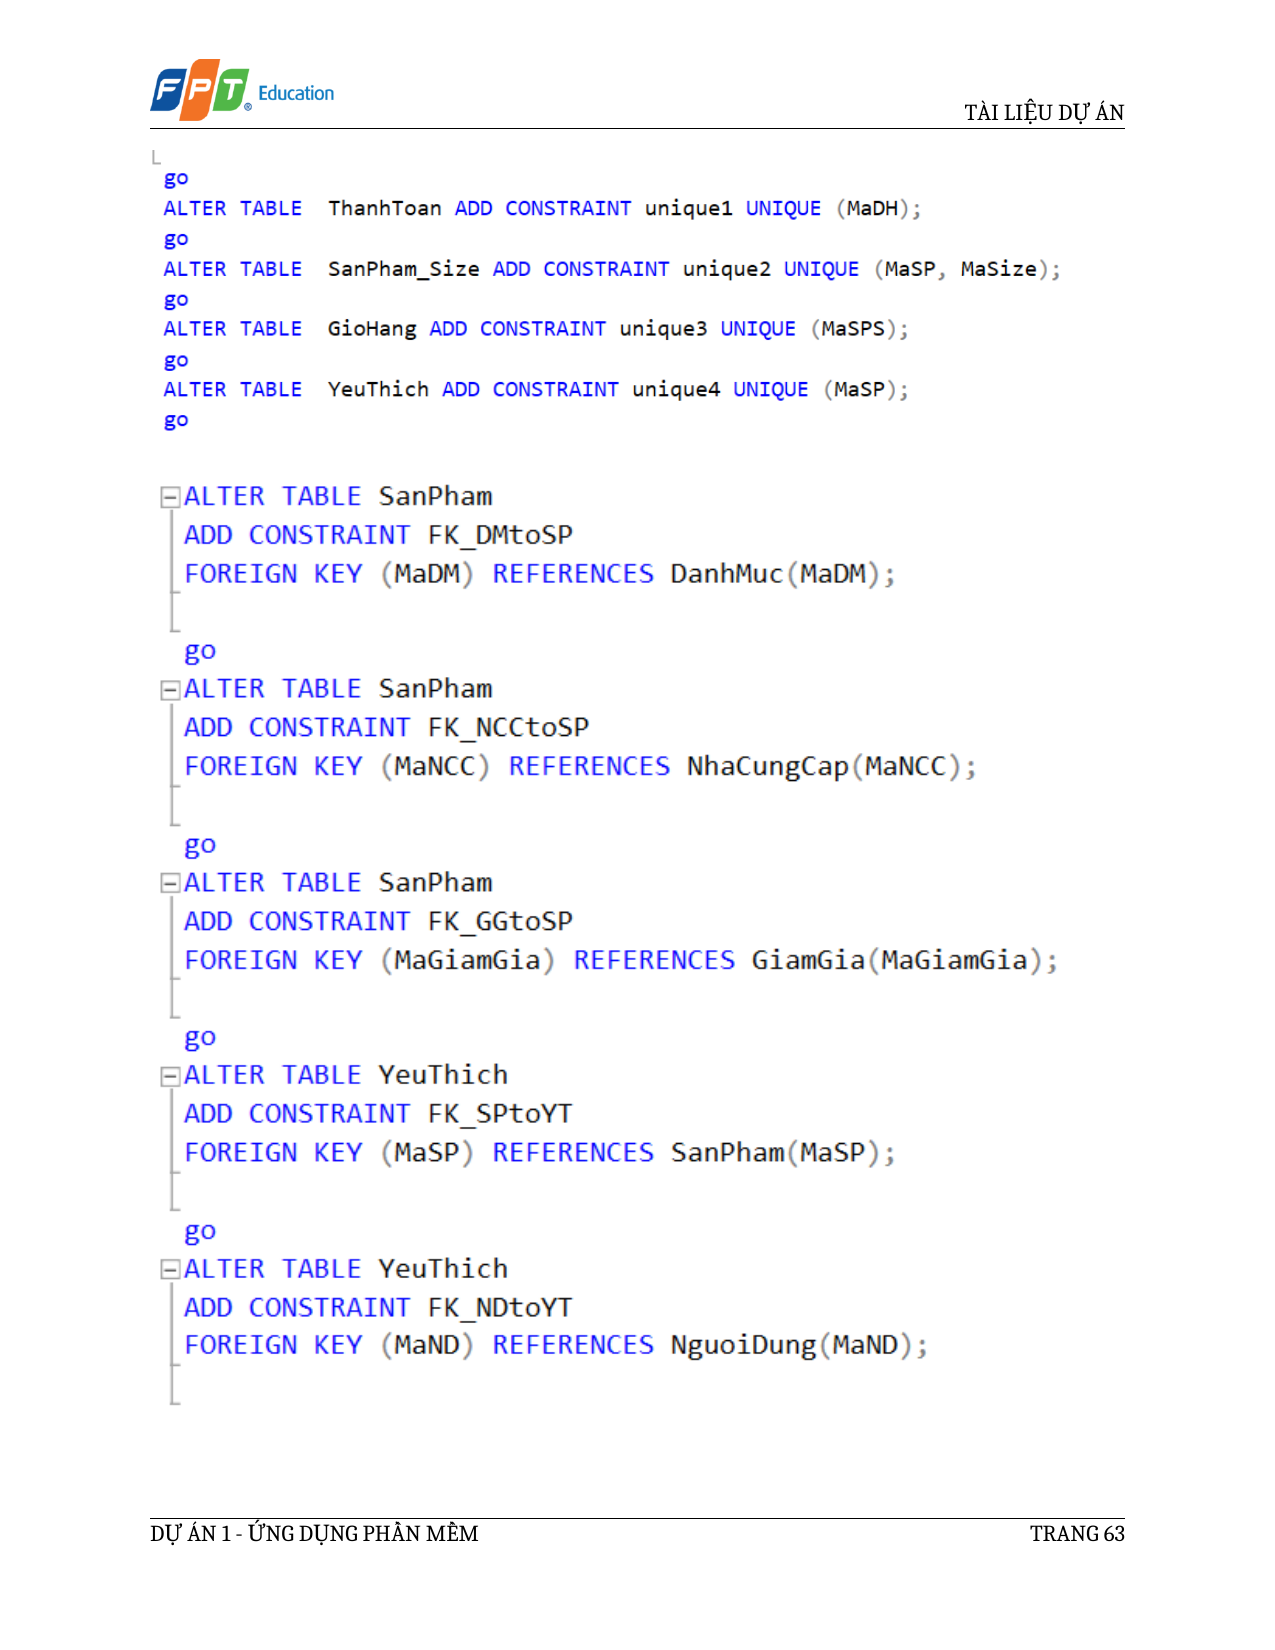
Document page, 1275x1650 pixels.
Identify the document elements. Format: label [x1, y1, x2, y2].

picture [150, 59, 336, 121]
picture [150, 150, 1125, 456]
picture [150, 465, 1125, 1413]
